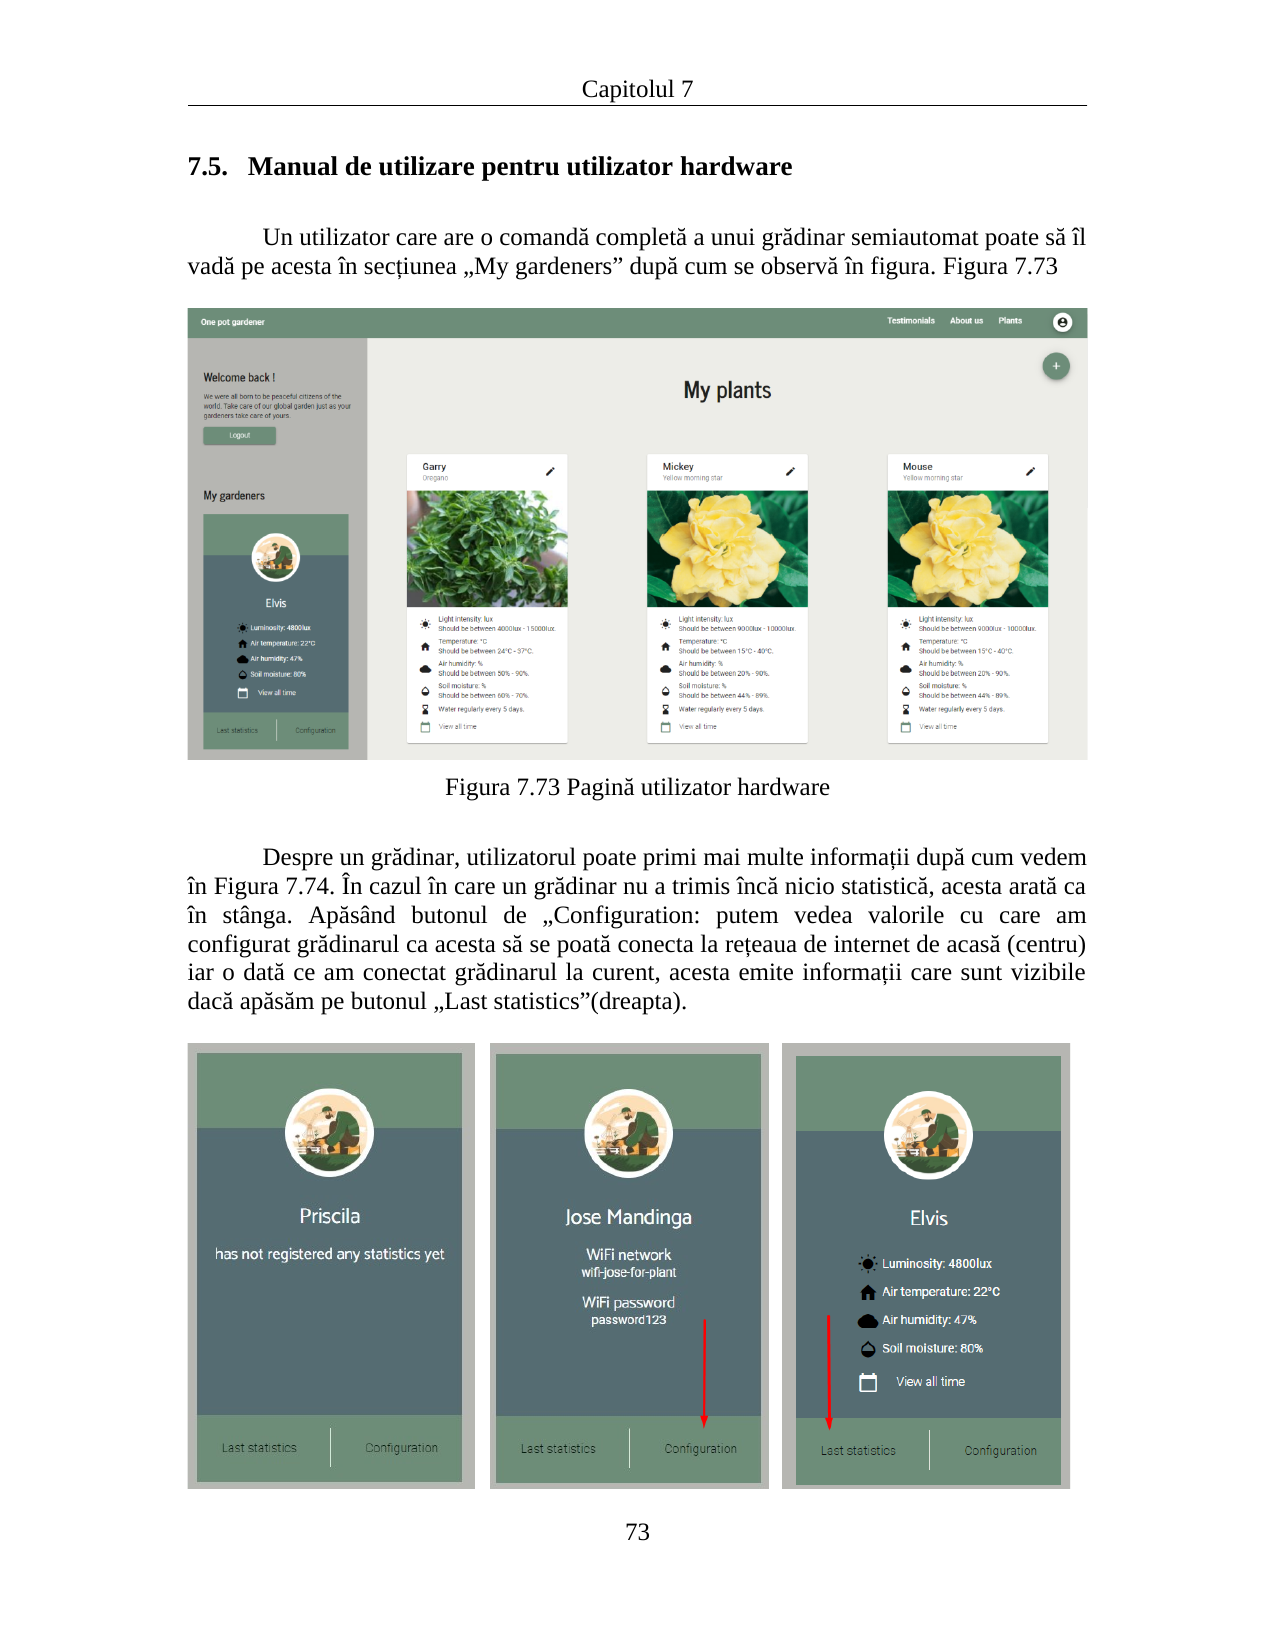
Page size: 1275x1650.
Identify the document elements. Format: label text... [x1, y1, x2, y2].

picture [187, 1043, 1071, 1489]
picture [187, 308, 1088, 760]
subtitle Manual de utilizare pentru utilizator hardware [187, 150, 1087, 181]
